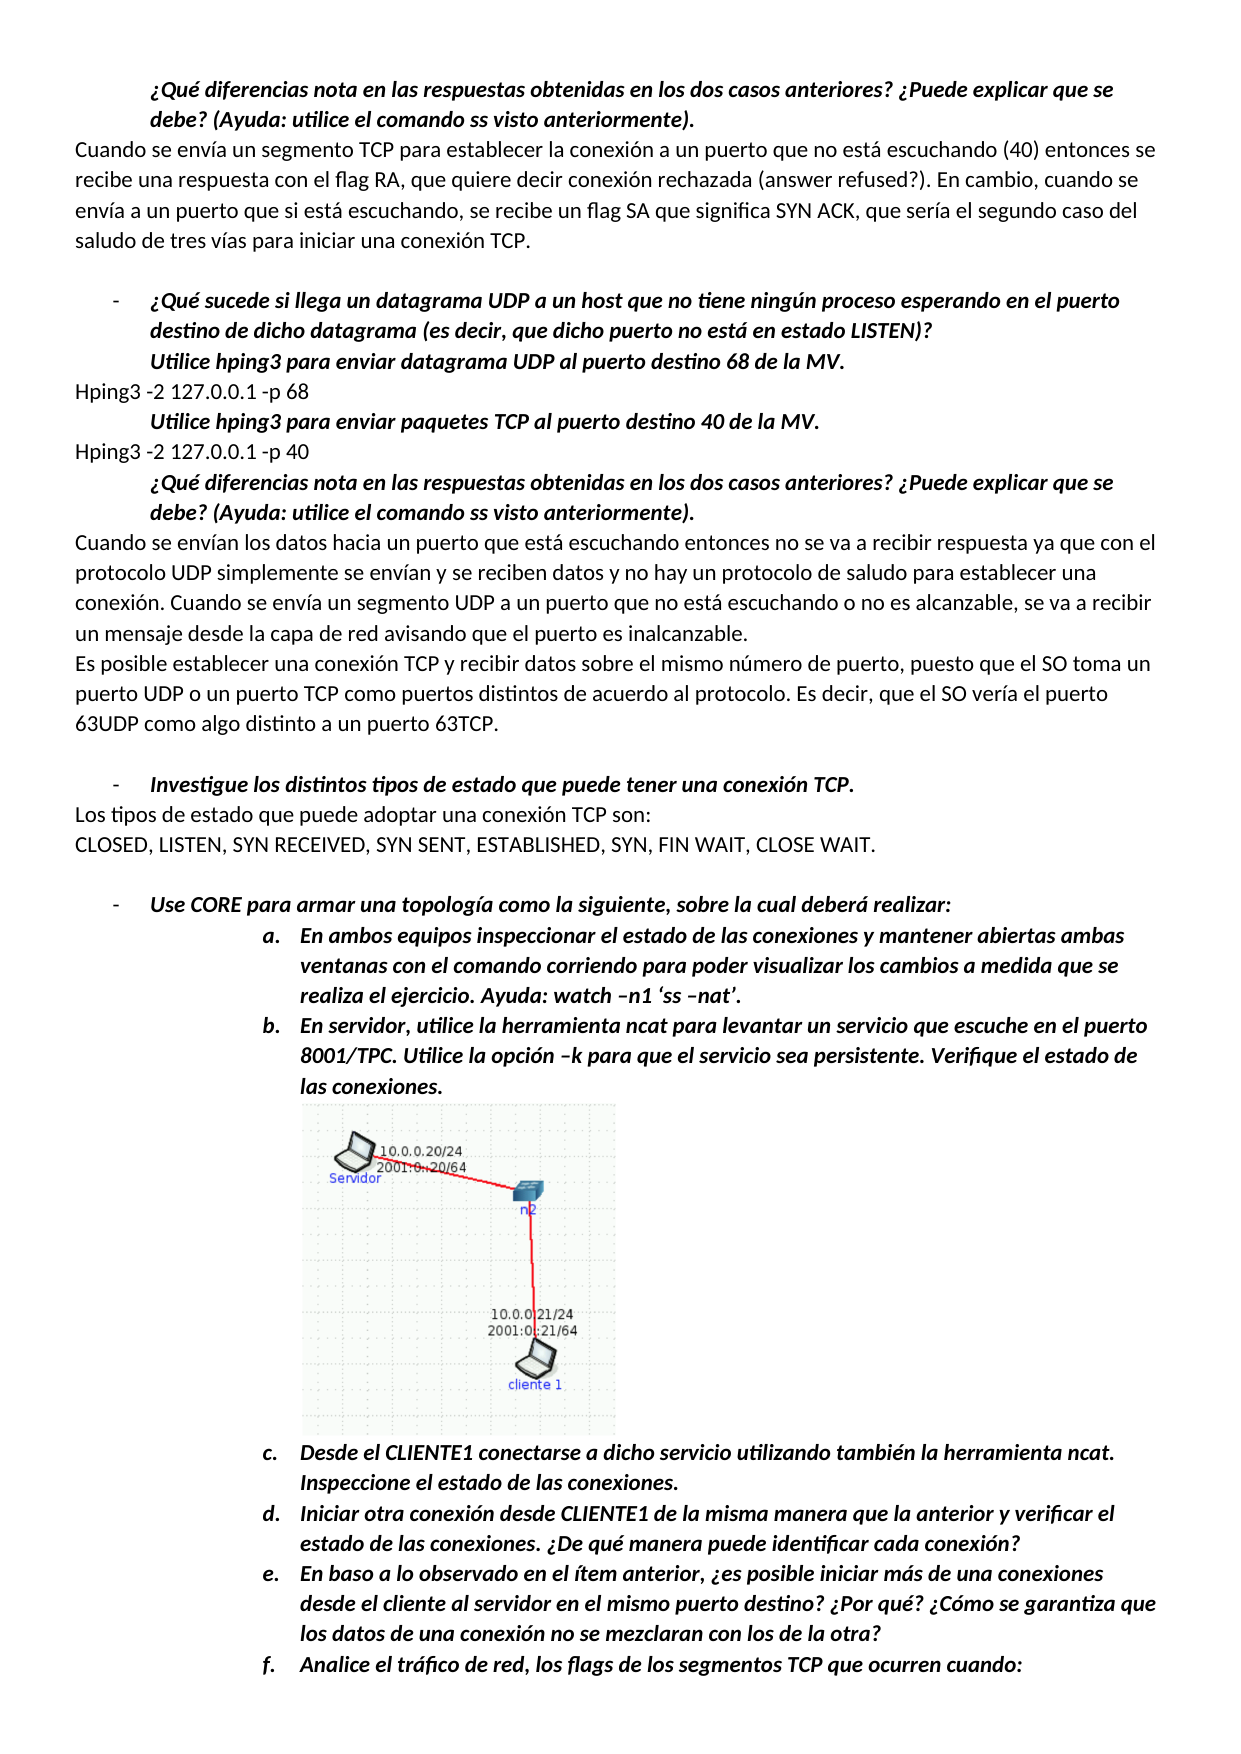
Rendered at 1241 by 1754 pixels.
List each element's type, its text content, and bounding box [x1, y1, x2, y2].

text Cuando se envían los datos hacia un puerto que está escuchando entonces no se va a recibir respuesta ya que con el protocolo UDP simplemente se envían y se reciben datos y no hay un protocolo de saludo para establecer una conexión. Cuando se envía un segmento UDP a un puerto que no está escuchando o no es alcanzable, se va a recibir un mensaje desde la capa de red avisando que el puerto es inalcanzable. [75, 528, 1165, 647]
text Los tipos de estado que puede adoptar una conexión TCP son: [75, 800, 1165, 828]
text Cuando se envía un segmento TCP para establecer la conexión a un puerto que no está escuchando (40) entonces se recibe una respuesta con el flag RA, que quiere decir conexión rechazada (answer refused?). En cambio, cuando se envía a un puerto que si está escuchando, se recibe un flag SA que significa SYN ACK, que sería el segundo caso del saludo de tres vías para iniciar una conexión TCP. [75, 135, 1165, 254]
text Es posible establecer una conexión TCP y recibir datos sobre el mismo número de puerto, puesto que el SO toma un puerto UDP o un puerto TCP como puertos distintos de acuerdo al protocolo. Es decir, que el SO vería el puerto 63UDP como algo distinto a un puerto 63TCP. [75, 649, 1165, 737]
list Iniciar otra conexión desde CLIENTE1 de la misma manera que la anterior y verificar el estado de las conexiones. ¿De qué manera puede identificar cada conexión? [262, 1499, 1165, 1557]
list Desde el CLIENTE1 conectarse a dicho servicio utilizando también la herramienta ncat. Inspeccione el estado de las conexiones. [262, 1438, 1165, 1496]
list Use CORE para armar una topología como la siguiente, sobre la cual deberá realizar: [112, 891, 1165, 919]
list En baso a lo observado en el ítem anterior, ¿es posible iniciar más de una conexiones desde el cliente al servidor en el mismo puerto destino? ¿Por qué? ¿Cómo se garantiza que los datos de una conexión no se mezclaran con los de la otra? [262, 1559, 1165, 1647]
list Utilice hping3 para enviar paquetes TCP al puerto destino 40 de la MV. [150, 407, 1165, 435]
text Hping3 -2 127.0.0.1 -p 40 [75, 437, 1165, 466]
list ¿Qué diferencias nota en las respuestas obtenidas en los dos casos anteriores? ¿Puede explicar que se debe? (Ayuda: utilice el comando ss visto anteriormente). [150, 468, 1165, 526]
list Analice el tráfico de red, los flags de los segmentos TCP que ocurren cuando: [262, 1650, 1165, 1678]
list ¿Qué diferencias nota en las respuestas obtenidas en los dos casos anteriores? ¿Puede explicar que se debe? (Ayuda: utilice el comando ss visto anteriormente). [150, 75, 1165, 133]
list En servidor, utilice la herramienta ncat para levantar un servicio que escuche en el puerto 8001/TPC. Utilice la opción –k para que el servicio sea persistente. Verifique el estado de las conexiones. [262, 1011, 1165, 1100]
list Investigue los distintos tipos de estado que puede tener una conexión TCP. [112, 770, 1165, 798]
list ¿Qué sucede si llega un datagrama UDP a un host que no tiene ningún proceso esperando en el puerto destino de dicho datagrama (es decir, que dicho puerto no está en estado LISTEN)? [112, 286, 1165, 345]
list Utilice hping3 para enviar datagrama UDP al puerto destino 68 de la MV. [150, 347, 1165, 375]
list En ambos equipos inspeccionar el estado de las conexiones y mantener abiertas ambas ventanas con el comando corriendo para poder visualizar los cambios a medida que se realiza el ejercicio. Ayuda: watch –n1 ‘ss –nat’. [262, 921, 1165, 1009]
text Hping3 -2 127.0.0.1 -p 68 [75, 377, 1165, 405]
text CLOSED, LISTEN, SYN RECEIVED, SYN SENT, ESTABLISHED, SYN, FIN WAIT, CLOSE WAIT. [75, 830, 1165, 858]
